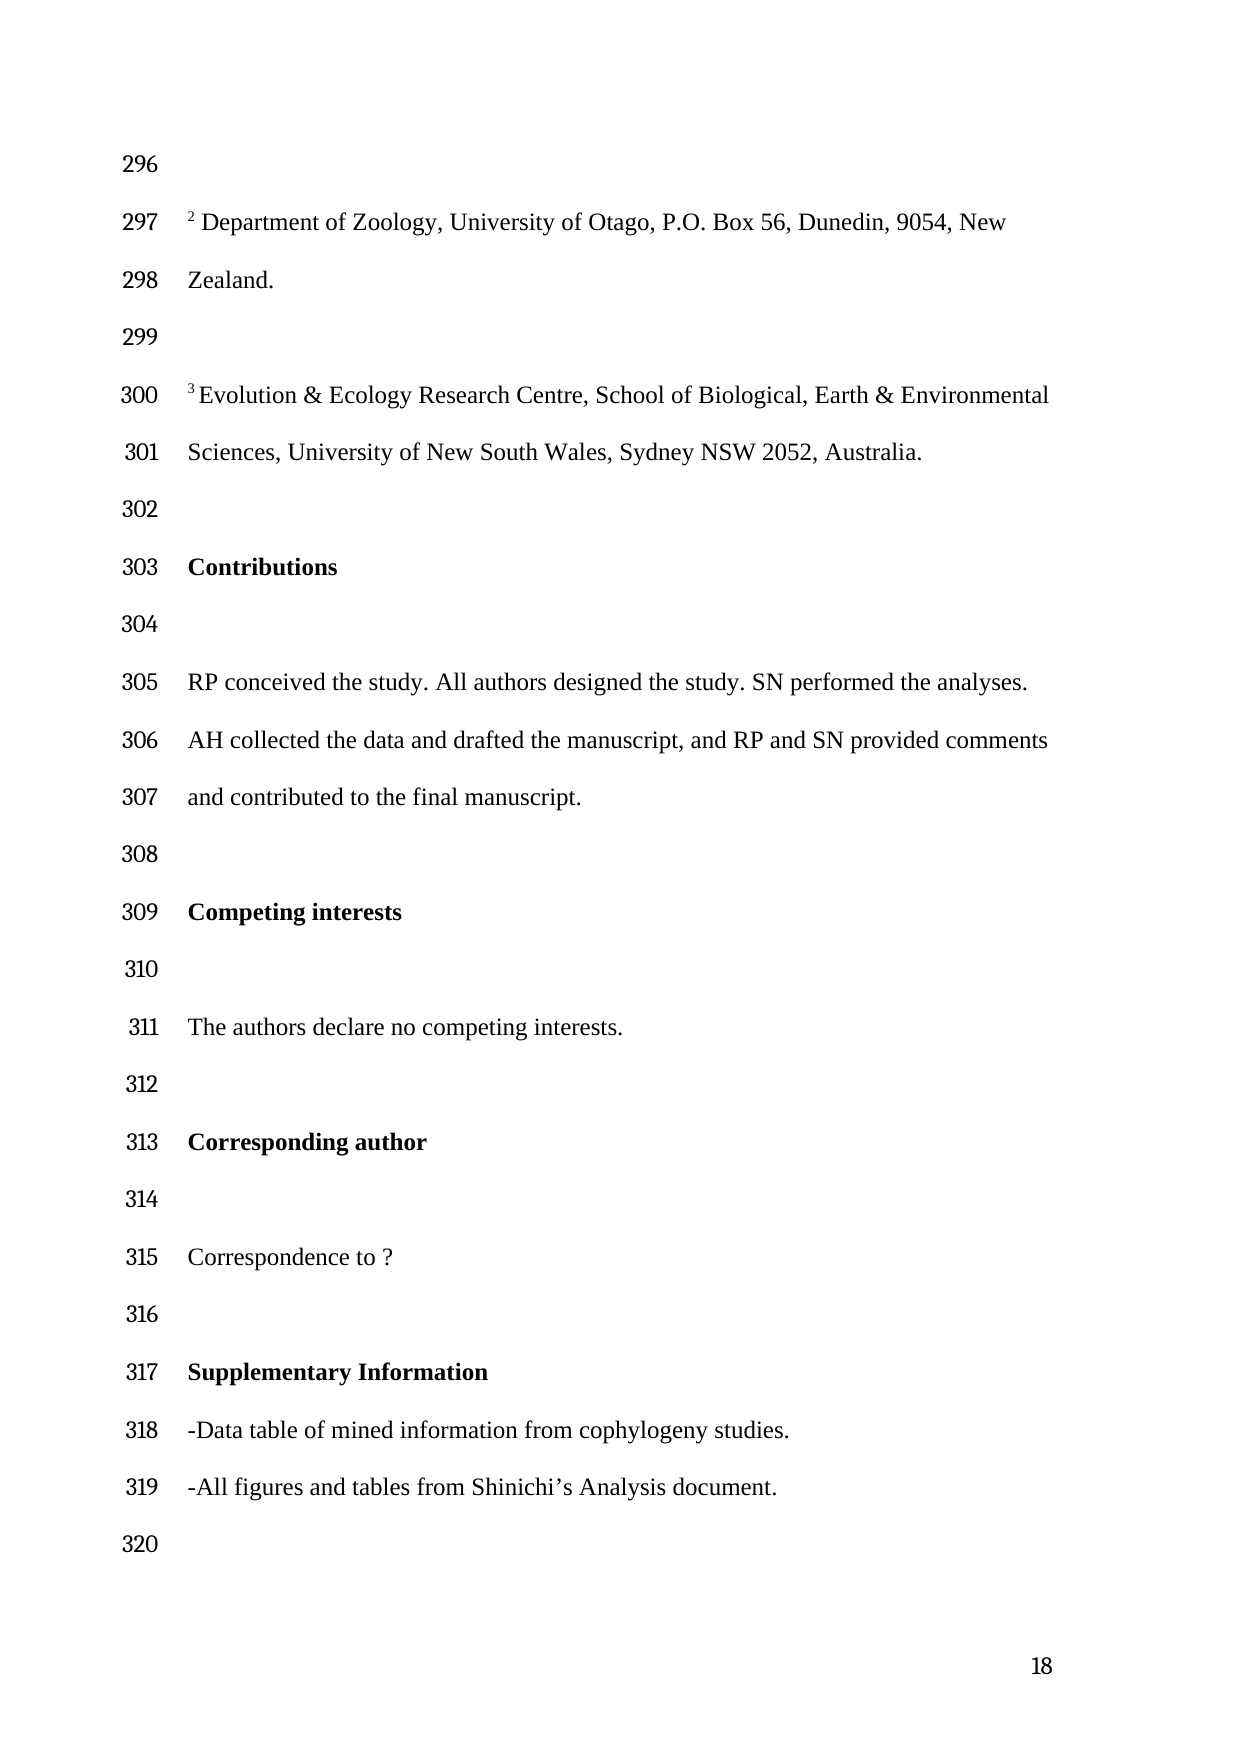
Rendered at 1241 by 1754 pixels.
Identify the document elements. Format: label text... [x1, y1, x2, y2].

text The authors declare no competing interests. [187, 1012, 1053, 1041]
text Competing interests [187, 897, 1053, 926]
text 2 Department of Zoology, University of Otago, P.O. Box 56, Dunedin, 9054, New Zealand. [187, 207, 1053, 294]
text Correspondence to ? [187, 1242, 1053, 1271]
text -Data table of mined information from cophylogeny studies. [187, 1415, 1053, 1444]
text 3 Evolution & Ecology Research Centre, School of Biological, Earth & Environmental Sciences, University of New South Wales, Sydney NSW 2052, Australia. [187, 380, 1053, 466]
text Contributions [187, 552, 1053, 581]
text -All figures and tables from Shinichi’s Analysis document. [187, 1472, 1053, 1501]
text Corresponding author [187, 1127, 1053, 1156]
text Supplementary Information [187, 1357, 1053, 1386]
text RP conceived the study. All authors designed the study. SN performed the analyses. AH collected the data and drafted the manuscript, and RP and SN provided comments and contributed to the final manuscript. [187, 667, 1053, 811]
